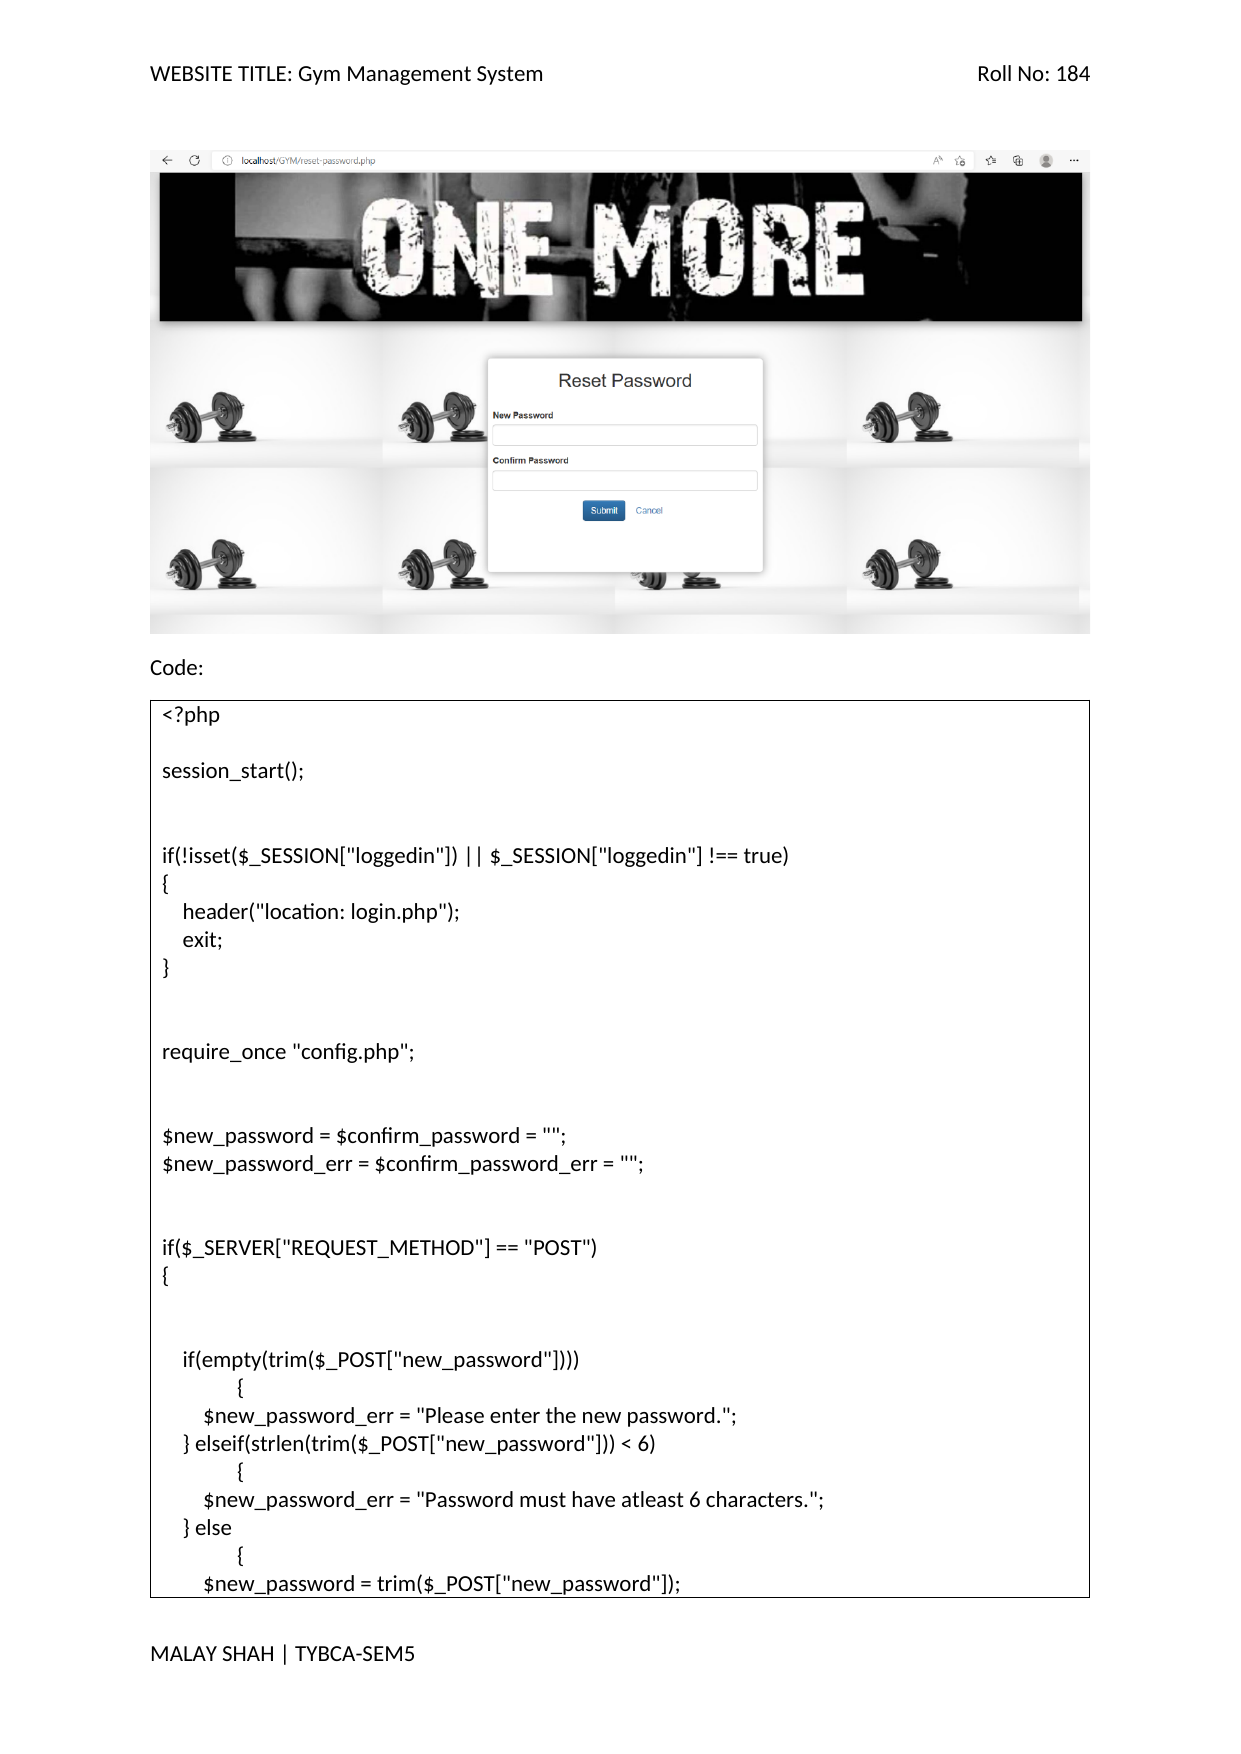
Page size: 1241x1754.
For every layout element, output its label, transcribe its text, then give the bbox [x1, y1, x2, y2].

picture [150, 150, 1091, 634]
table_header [151, 701, 1089, 1597]
text Code: [150, 653, 1090, 681]
